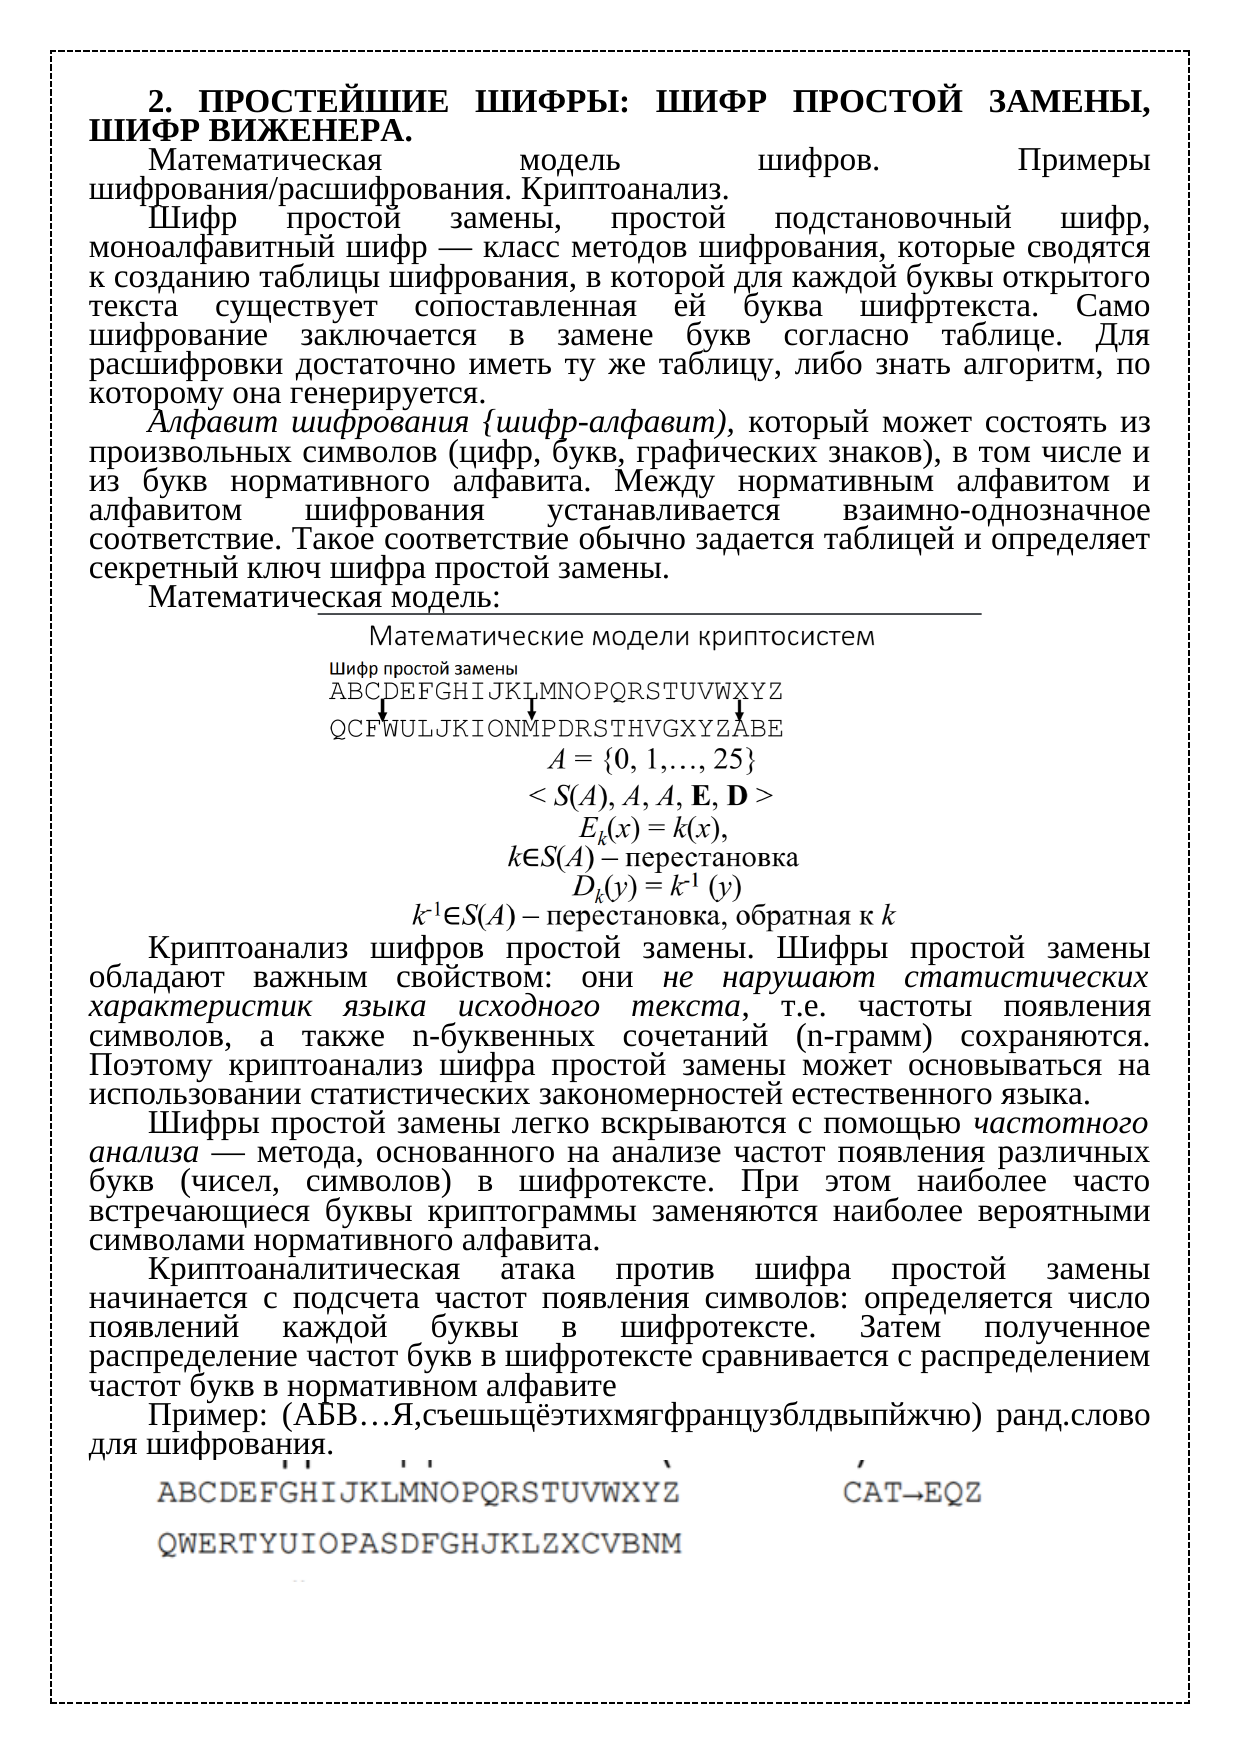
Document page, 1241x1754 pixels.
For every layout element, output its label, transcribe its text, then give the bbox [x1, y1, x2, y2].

text Математическая модель шифров. Примеры шифрования/расшифрования. Криптоанализ. [89, 147, 1152, 205]
text Пример: (АБВ…Я,съешьщёэтихмягфранцузблдвыпйжчю) ранд.слово для шифрования. [89, 1402, 1152, 1460]
text Криптоанализ шифров простой замены. Шифры простой замены обладают важным свойством: они не нарушают статистических характеристик языка исходного текста, т.е. частоты появления символов, а также n-буквенных сочетаний (n-грамм) сохраняются. Поэтому криптоанализ шифра простой замены может основываться на использовании статистических закономерностей естественного языка. [89, 935, 1152, 1110]
picture [317, 613, 982, 936]
picture [147, 1460, 1144, 1582]
text Криптоаналитическая атака против шифра простой замены начинается с подсчета частот появления символов: определяется число появлений каждой буквы в шифротексте. Затем полученное распределение частот букв в шифротексте сравнивается с распределением частот букв в нормативном алфавите [89, 1256, 1152, 1402]
subtitle 2. ПРОСТЕЙШИЕ ШИФРЫ: ШИФР ПРОСТОЙ ЗАМЕНЫ, ШИФР ВИЖЕНЕРА. [89, 89, 1152, 147]
text Алфавит шифрования {шифр-алфавит), который может состоять из произвольных символов (цифр, букв, графических знаков), в том числе и из букв нормативного алфавита. Между нормативным алфавитом и алфавитом шифрования устанавливается взаимно-однозначное соответствие. Такое соответствие обычно задается таблицей и определяет секретный ключ шифра простой замены. [89, 409, 1152, 584]
text Математическая модель: [89, 584, 1152, 614]
text Шифр простой замены, простой подстановочный шифр, моноалфавитный шифр — класс методов шифрования, которые сводятся к созданию таблицы шифрования, в которой для каждой буквы открытого текста существует сопоставленная ей буква шифртекста. Само шифрование заключается в замене букв согласно таблице. Для расшифровки достаточно иметь ту же таблицу, либо знать алгоритм, по которому она генерируется. [89, 205, 1152, 409]
text Шифры простой замены легко вскрываются с помощью частотного анализа — метода, основанного на анализе частот появления различных букв (чисел, символов) в шифротексте. При этом наиболее часто встречающиеся буквы криптограммы заменяются наиболее вероятными символами нормативного алфавита. [89, 1110, 1152, 1256]
